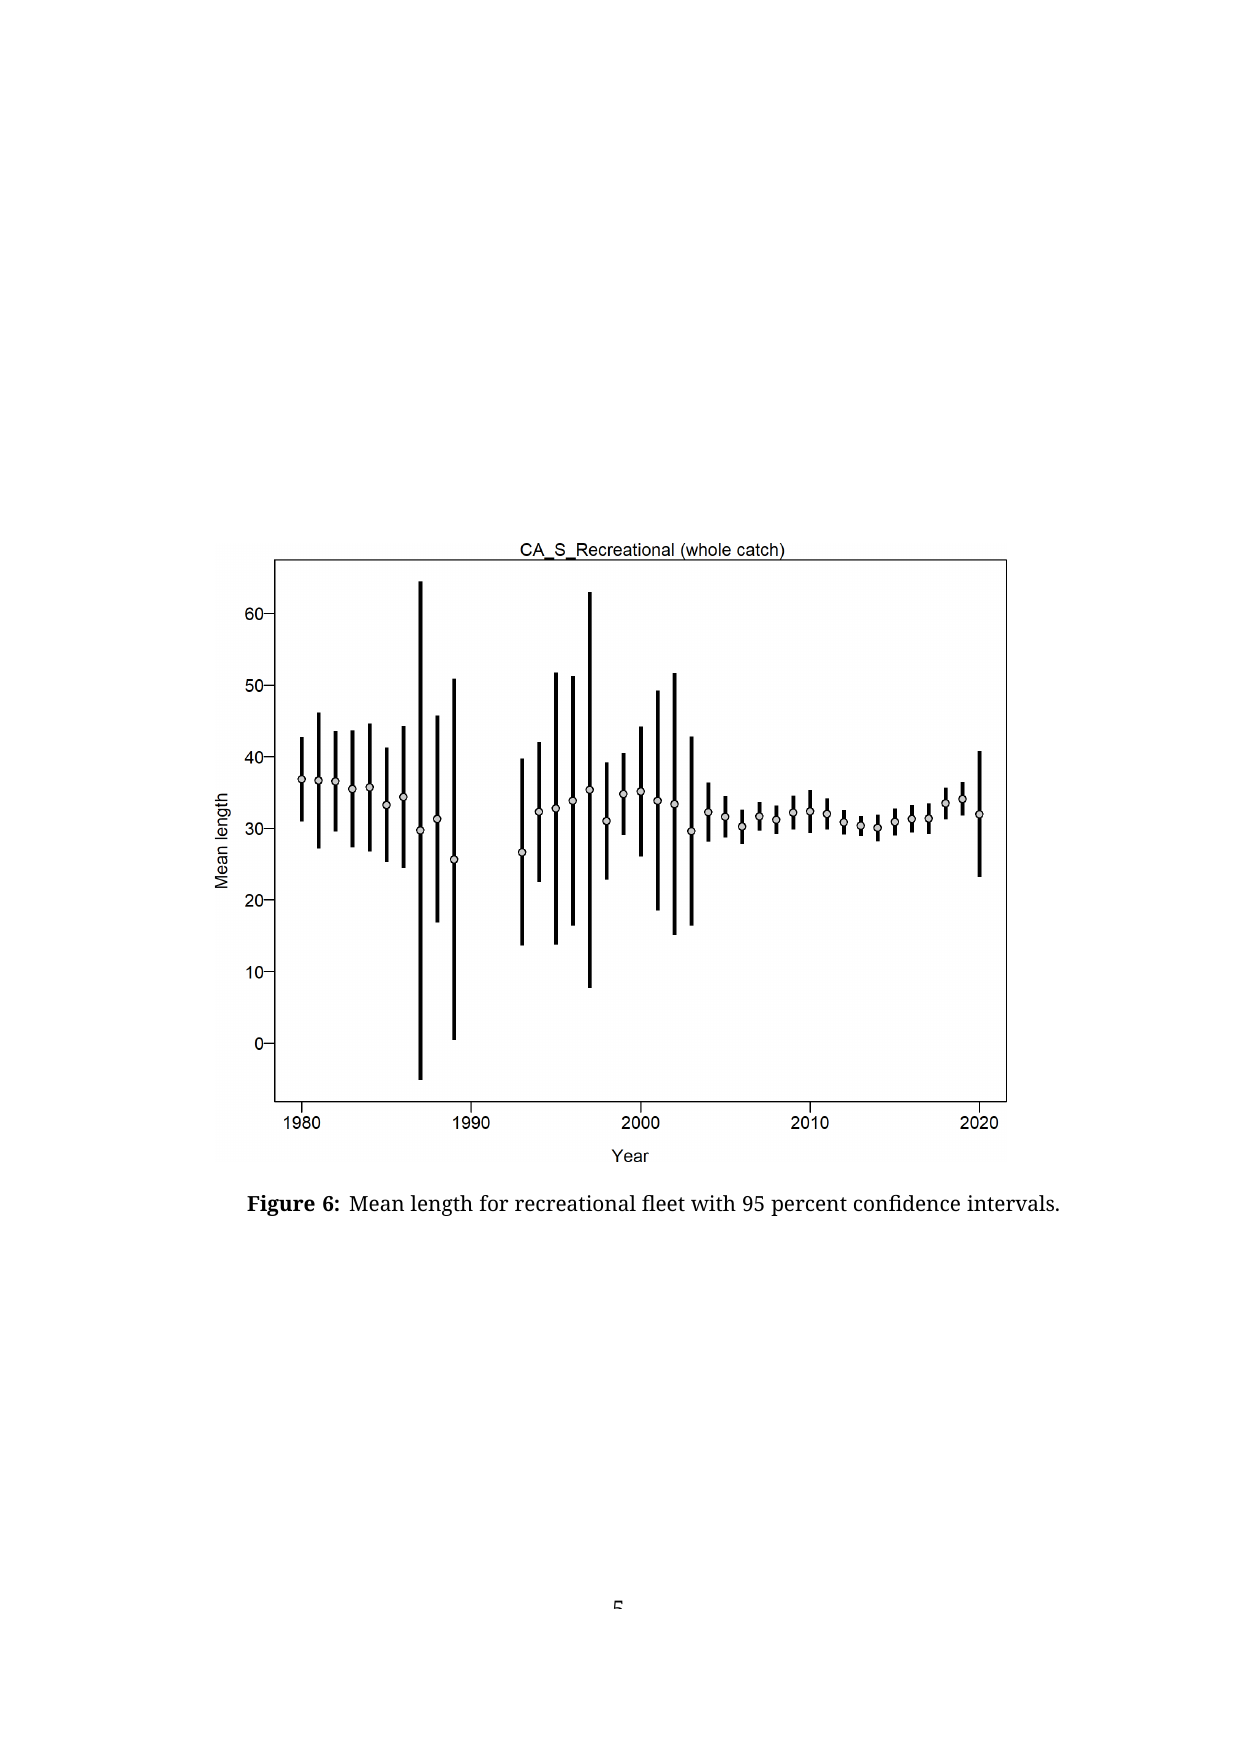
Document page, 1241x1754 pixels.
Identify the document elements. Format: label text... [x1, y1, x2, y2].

picture [214, 543, 1007, 1162]
text Figure 6: Mean length for recreational fleet with 95 percent confidence intervals. [247, 1189, 1065, 1218]
